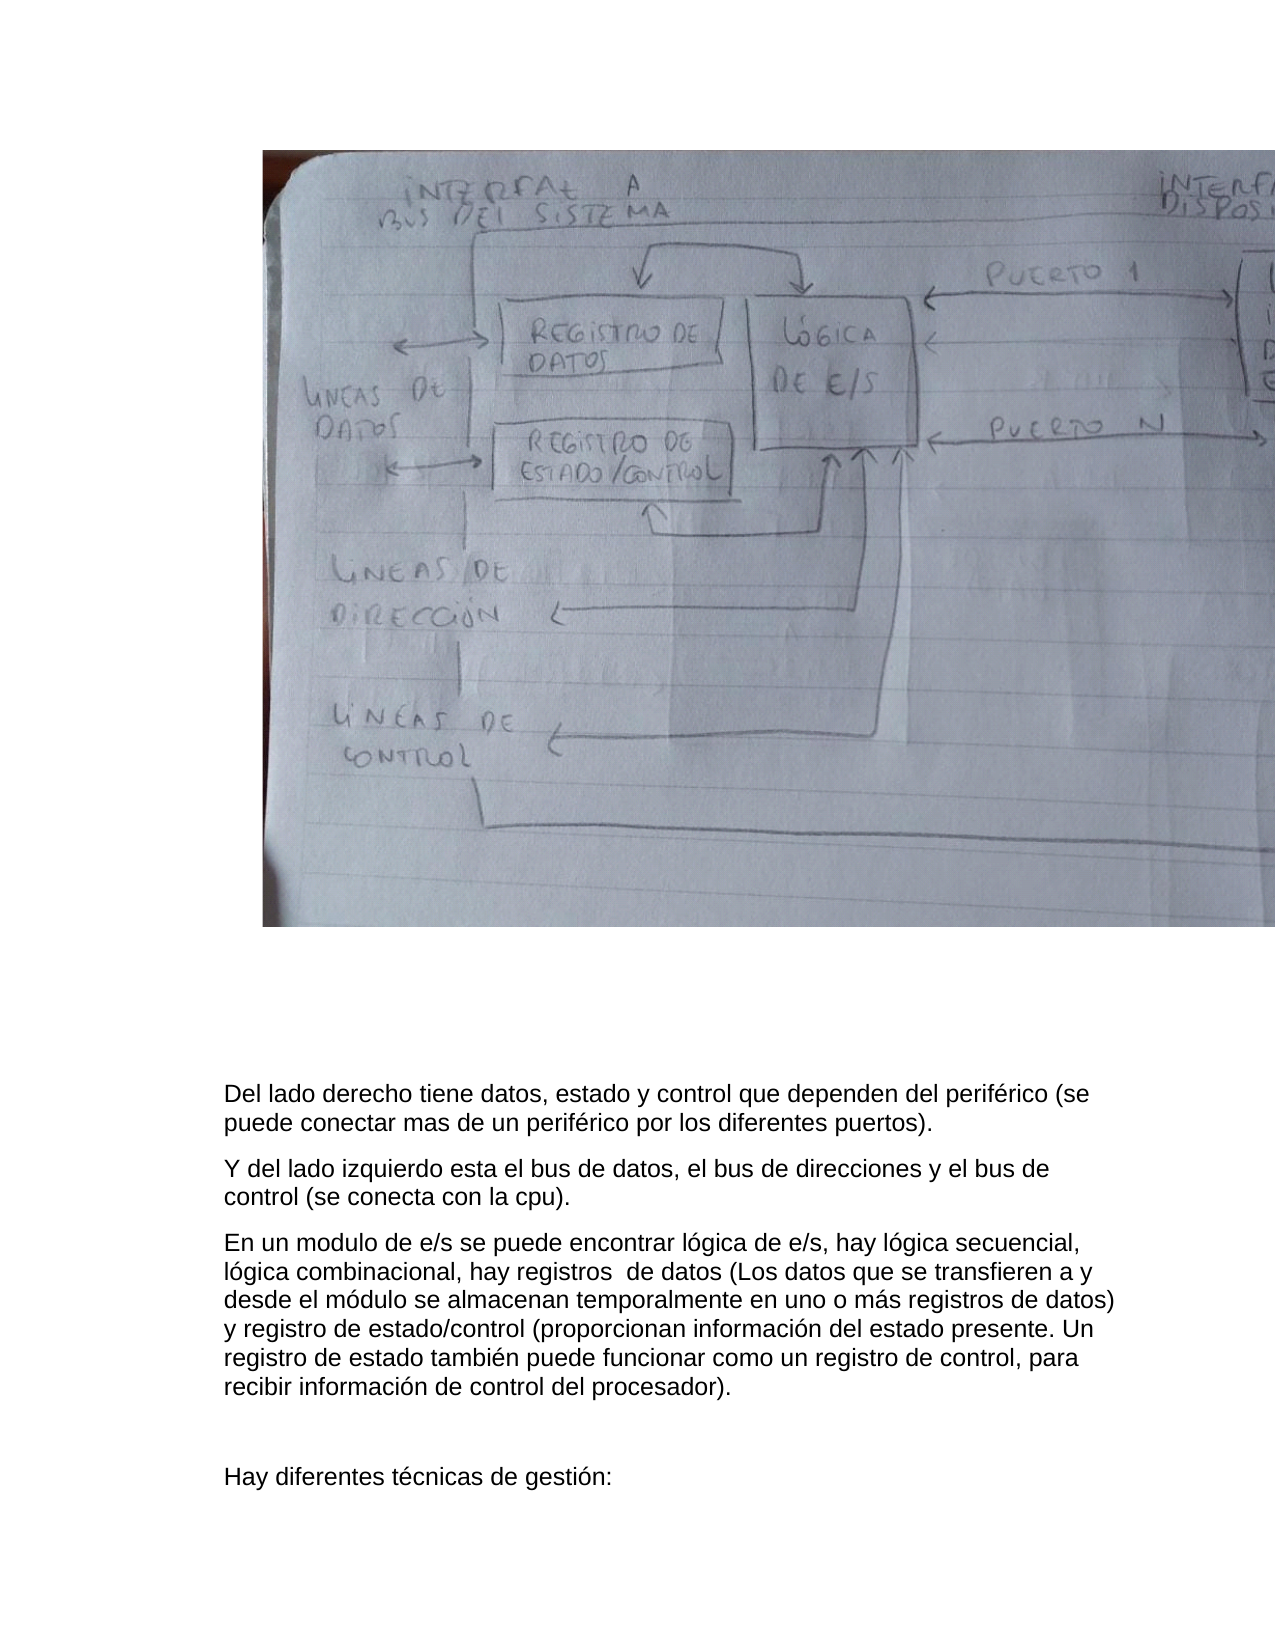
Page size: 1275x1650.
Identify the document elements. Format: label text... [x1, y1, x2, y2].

text Hay diferentes técnicas de gestión: [224, 1462, 1125, 1491]
picture [262, 150, 1275, 927]
text En un modulo de e/s se puede encontrar lógica de e/s, hay lógica secuencial, lógica combinacional, hay registros de datos (Los datos que se transfieren a y desde el módulo se almacenan temporalmente en uno o más registros de datos) y registro de estado/control (proporcionan información del estado presente. Un registro de estado también puede funcionar como un registro de control, para recibir información de control del procesador). [224, 1228, 1125, 1400]
text Y del lado izquierdo esta el bus de datos, el bus de direcciones y el bus de control (se conecta con la cpu). [224, 1154, 1125, 1211]
text Del lado derecho tiene datos, estado y control que dependen del periférico (se puede conectar mas de un periférico por los diferentes puertos). [224, 1079, 1125, 1137]
